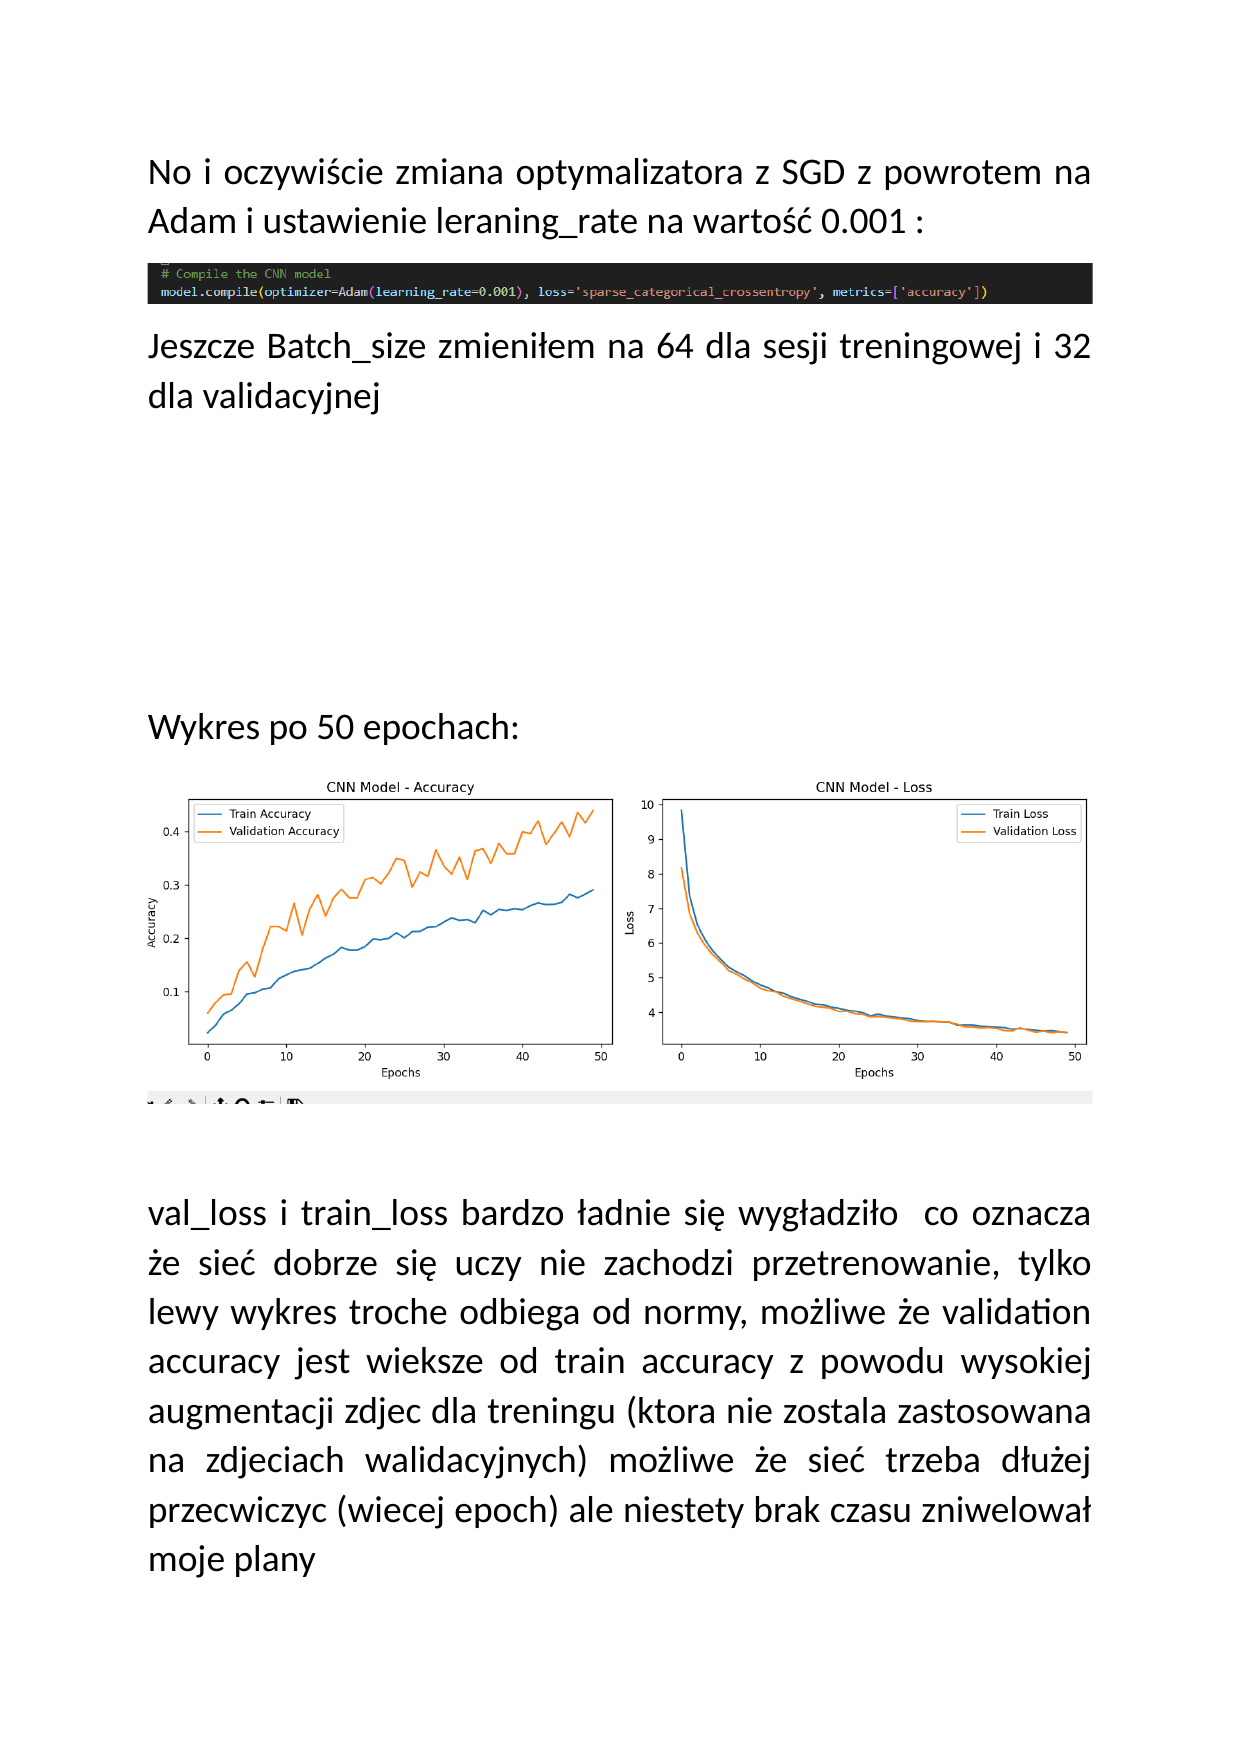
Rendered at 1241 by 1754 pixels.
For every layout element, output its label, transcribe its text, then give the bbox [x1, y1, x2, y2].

text Jeszcze Batch_size zmieniłem na 64 dla sesji treningowej i 32 dla validacyjnej [148, 322, 1093, 418]
text Wykres po 50 epochach: [148, 703, 1093, 748]
text No i oczywiście zmiana optymalizatora z SGD z powrotem na Adam i ustawienie leraning_rate na wartość 0.001 : [148, 148, 1093, 243]
picture [147, 768, 1093, 1104]
picture [147, 263, 1093, 304]
text val_loss i train_loss bardzo ładnie się wygładziło co oznacza że sieć dobrze się uczy nie zachodzi przetrenowanie, tylko lewy wykres troche odbiega od normy, możliwe że validation accuracy jest wieksze od train accuracy z powodu wysokiej augmentacji zdjec dla treningu (ktora nie zostala zastosowana na zdjeciach walidacyjnych) możliwe że sieć trzeba dłużej przecwiczyc (wiecej epoch) ale niestety brak czasu zniwelował moje plany [148, 1189, 1093, 1581]
